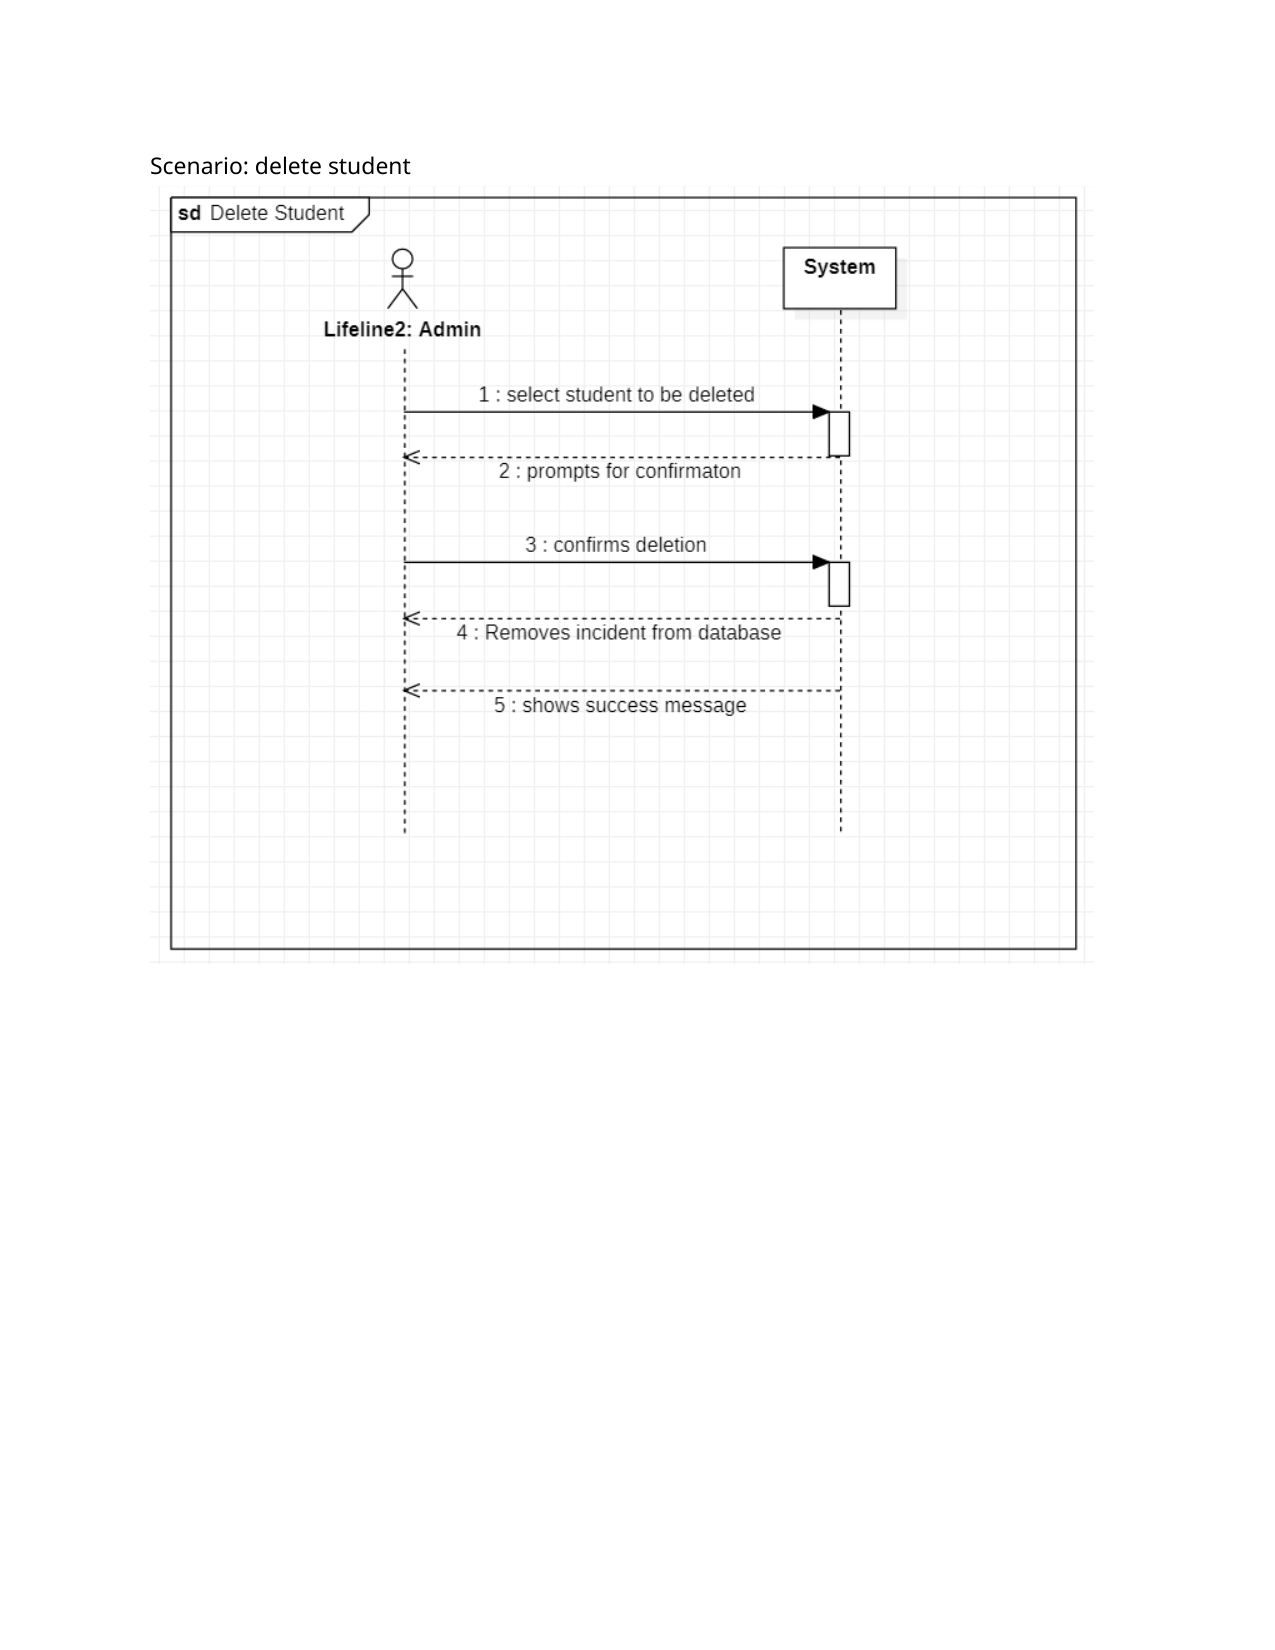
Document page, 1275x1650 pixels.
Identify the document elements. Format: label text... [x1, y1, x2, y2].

subtitle Scenario: delete student [150, 150, 1125, 181]
picture [150, 186, 1094, 964]
